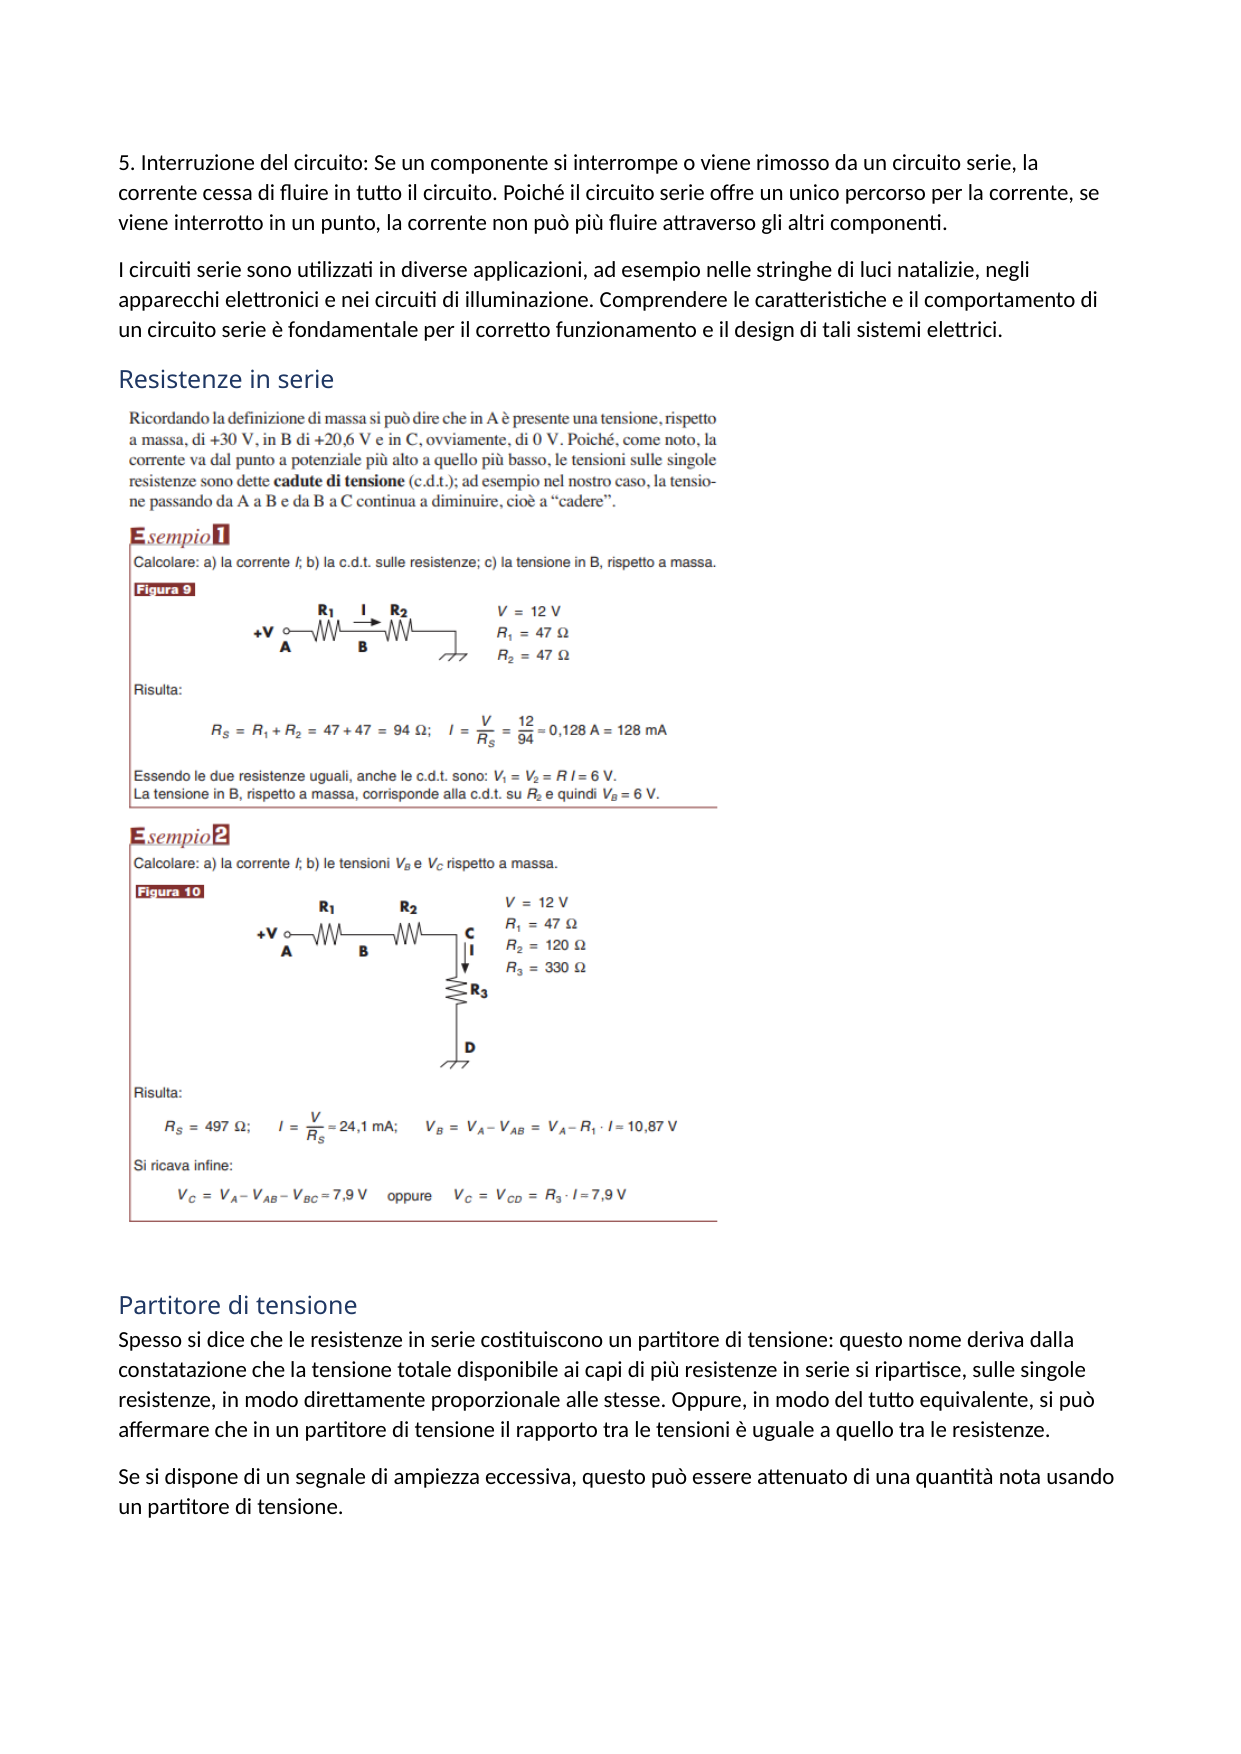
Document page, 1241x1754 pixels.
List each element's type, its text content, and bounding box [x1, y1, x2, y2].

subtitle Partitore di tensione [118, 1288, 1122, 1322]
text I circuiti serie sono utilizzati in diverse applicazioni, ad esempio nelle stringhe di luci natalizie, negli apparecchi elettronici e nei circuiti di illuminazione. Comprendere le caratteristiche e il comportamento di un circuito serie è fondamentale per il corretto funzionamento e il design di tali sistemi elettrici. [118, 255, 1122, 343]
text Se si dispone di un segnale di ampiezza eccessiva, questo può essere attenuato di una quantità nota usando un partitore di tensione. [118, 1462, 1122, 1521]
text Spesso si dice che le resistenze in serie costituiscono un partitore di tensione: questo nome deriva dalla constatazione che la tensione totale disponibile ai capi di più resistenze in serie si ripartisce, sulle singole resistenze, in modo direttamente proporzionale alle stesse. Oppure, in modo del tutto equivalente, si può affermare che in un partitore di tensione il rapporto tra le tensioni è uguale a quello tra le resistenze. [118, 1325, 1122, 1443]
picture [118, 398, 733, 1270]
subtitle Resistenze in serie [118, 362, 1122, 396]
text 5. Interruzione del circuito: Se un componente si interrompe o viene rimosso da un circuito serie, la corrente cessa di fluire in tutto il circuito. Poiché il circuito serie offre un unico percorso per la corrente, se viene interrotto in un punto, la corrente non può più fluire attraverso gli altri componenti. [118, 148, 1122, 236]
